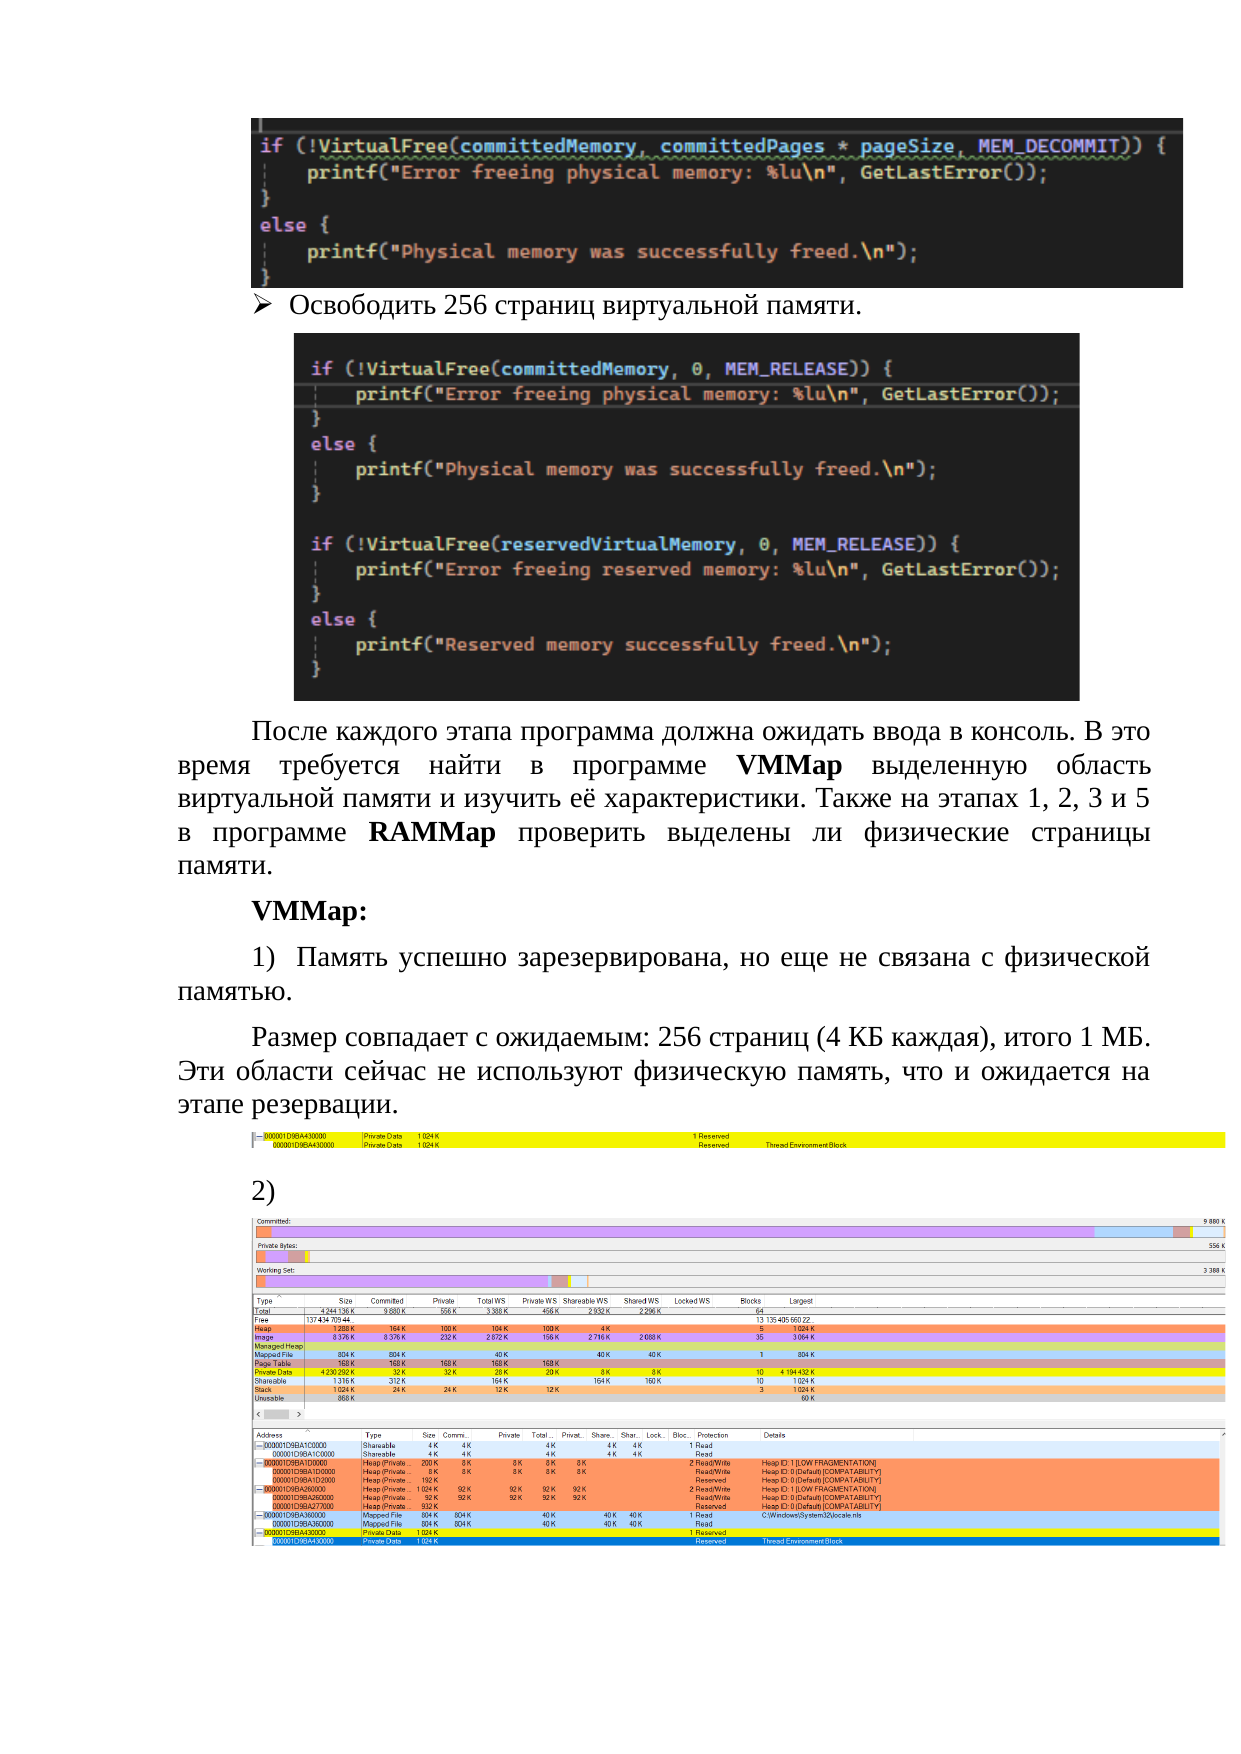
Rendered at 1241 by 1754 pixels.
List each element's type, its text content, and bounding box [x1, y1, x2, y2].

picture [251, 118, 1184, 288]
text После каждого этапа программа должна ожидать ввода в консоль. В это время требуется найти в программе VMMap выделенную область виртуальной памяти и изучить её характеристики. Также на этапах 1, 2, 3 и 5 в программе RAMMap проверить выделены ли физические страницы памяти. [177, 713, 1152, 881]
text VMMap: [177, 893, 1152, 927]
picture [251, 1218, 1226, 1546]
picture [251, 1132, 1226, 1148]
picture [293, 333, 1080, 701]
text Размер совпадает с ожидаемым: 256 страниц (4 КБ каждая), итого 1 МБ. Эти области сейчас не используют физическую память, что и ожидается на этапе резервации. [177, 1019, 1152, 1120]
text 2) [177, 1173, 1152, 1206]
list Освободить 256 страниц виртуальной памяти. [222, 287, 1152, 321]
text 1) Память успешно зарезервирована, но еще не связана с физической памятью. [177, 939, 1152, 1007]
